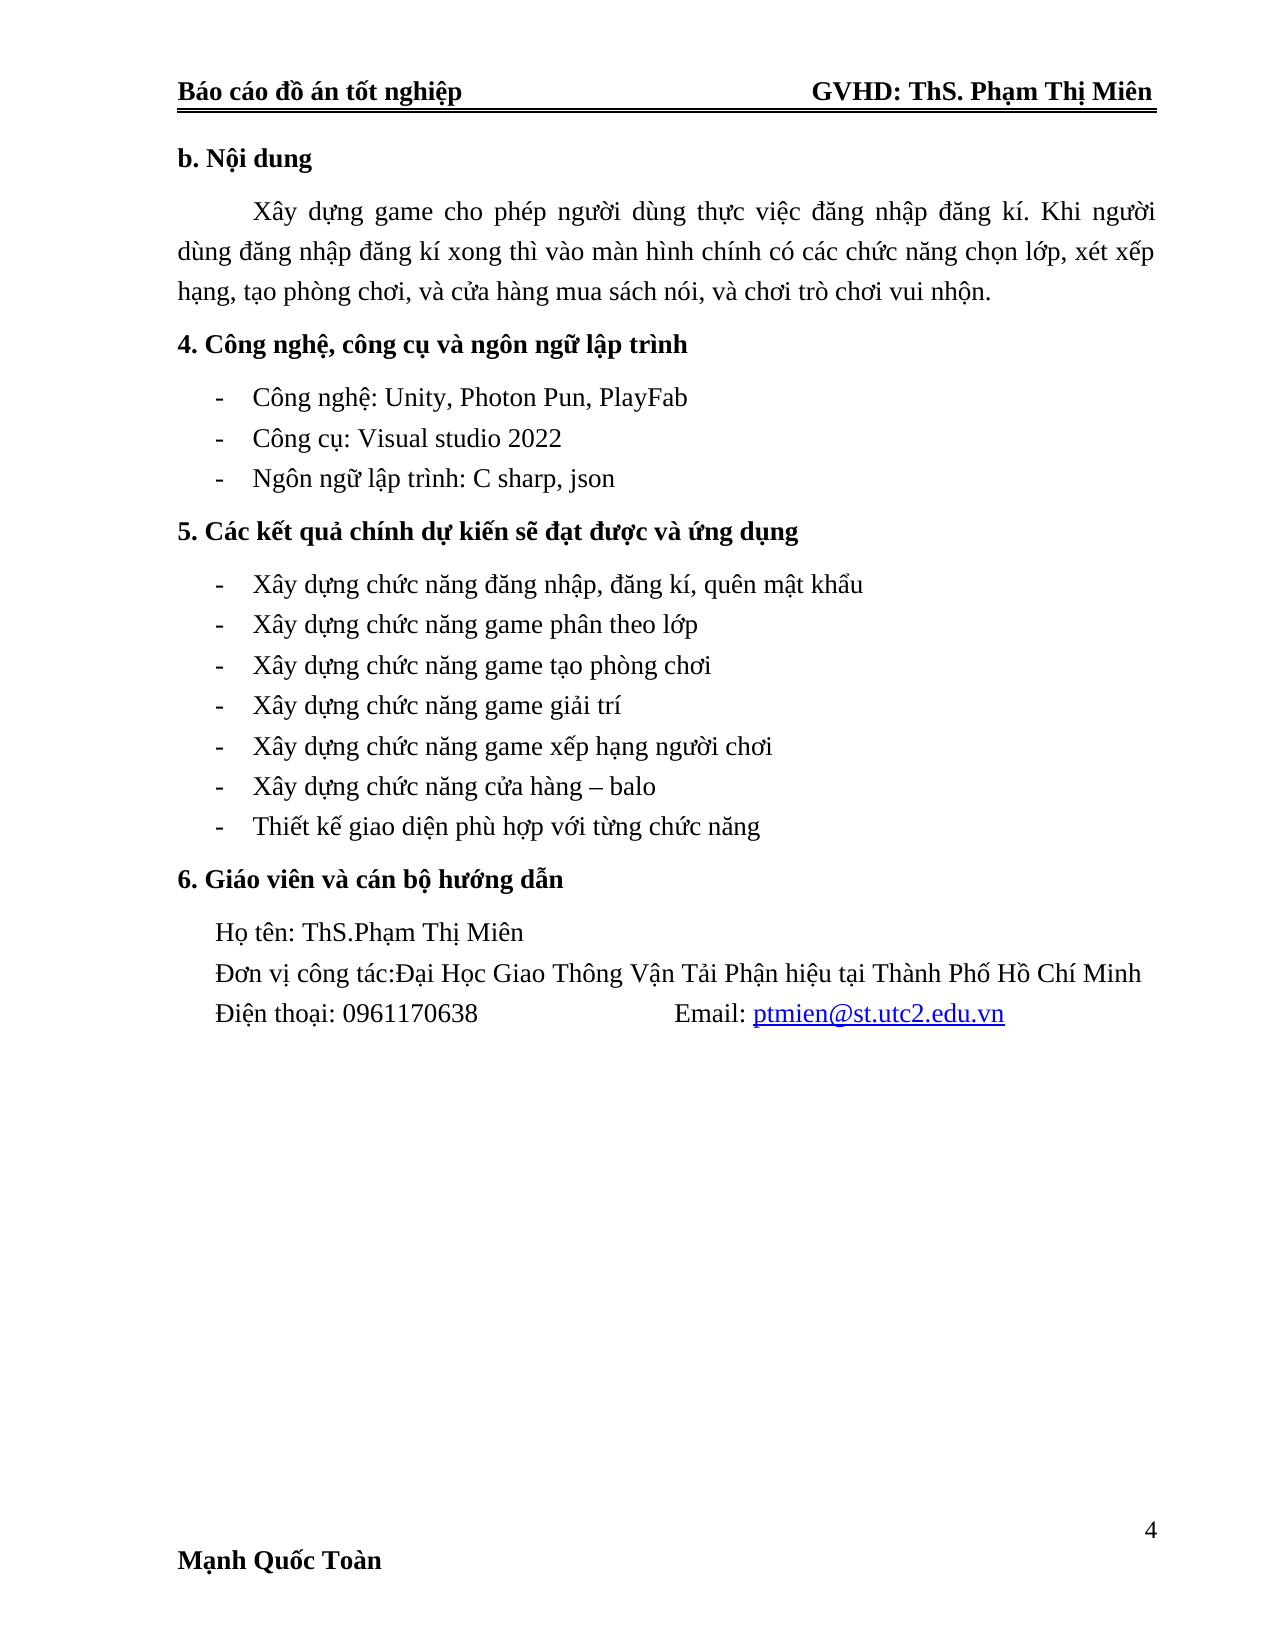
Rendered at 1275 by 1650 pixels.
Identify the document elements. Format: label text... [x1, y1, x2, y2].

text Nội dung [177, 142, 1157, 173]
list Xây dựng game cho phép người dùng thực việc đăng nhập đăng kí. Khi người dùng đăng nhập đăng kí xong thì vào màn hình chính có các chức năng chọn lớp, xét xếp hạng, tạo phòng chơi, và cửa hàng mua sách nói, và chơi trò chơi vui nhộn. [177, 194, 1157, 307]
list Xây dựng chức năng game giải trí [215, 689, 1157, 720]
list Thiết kế giao diện phù hợp với từng chức năng [215, 810, 1157, 842]
list Họ tên: ThS.Phạm Thị Miên [177, 916, 1157, 947]
list Xây dựng chức năng game phân theo lớp [215, 608, 1157, 639]
list Đơn vị công tác:Đại Học Giao Thông Vận Tải Phận hiệu tại Thành Phố Hồ Chí Minh [177, 957, 1157, 988]
list Điện thoại: 0961170638 Email: ptmien@st.utc2.edu.vn [177, 997, 1157, 1028]
list Công cụ: Visual studio 2022 [215, 422, 1157, 453]
list Xây dựng chức năng đăng nhập, đăng kí, quên mật khẩu [215, 568, 1157, 599]
list Xây dựng chức năng game tạo phòng chơi [215, 649, 1157, 680]
text Các kết quả chính dự kiến sẽ đạt được và ứng dụng [177, 515, 1157, 546]
text Công nghệ, công cụ và ngôn ngữ lập trình [177, 328, 1157, 359]
list Ngôn ngữ lập trình: C sharp, json [215, 462, 1157, 493]
text Giáo viên và cán bộ hướng dẫn [177, 863, 1157, 894]
list Xây dựng chức năng game xếp hạng người chơi [215, 729, 1157, 761]
list Công nghệ: Unity, Photon Pun, PlayFab [215, 381, 1157, 412]
list Xây dựng chức năng cửa hàng – balo [215, 770, 1157, 801]
